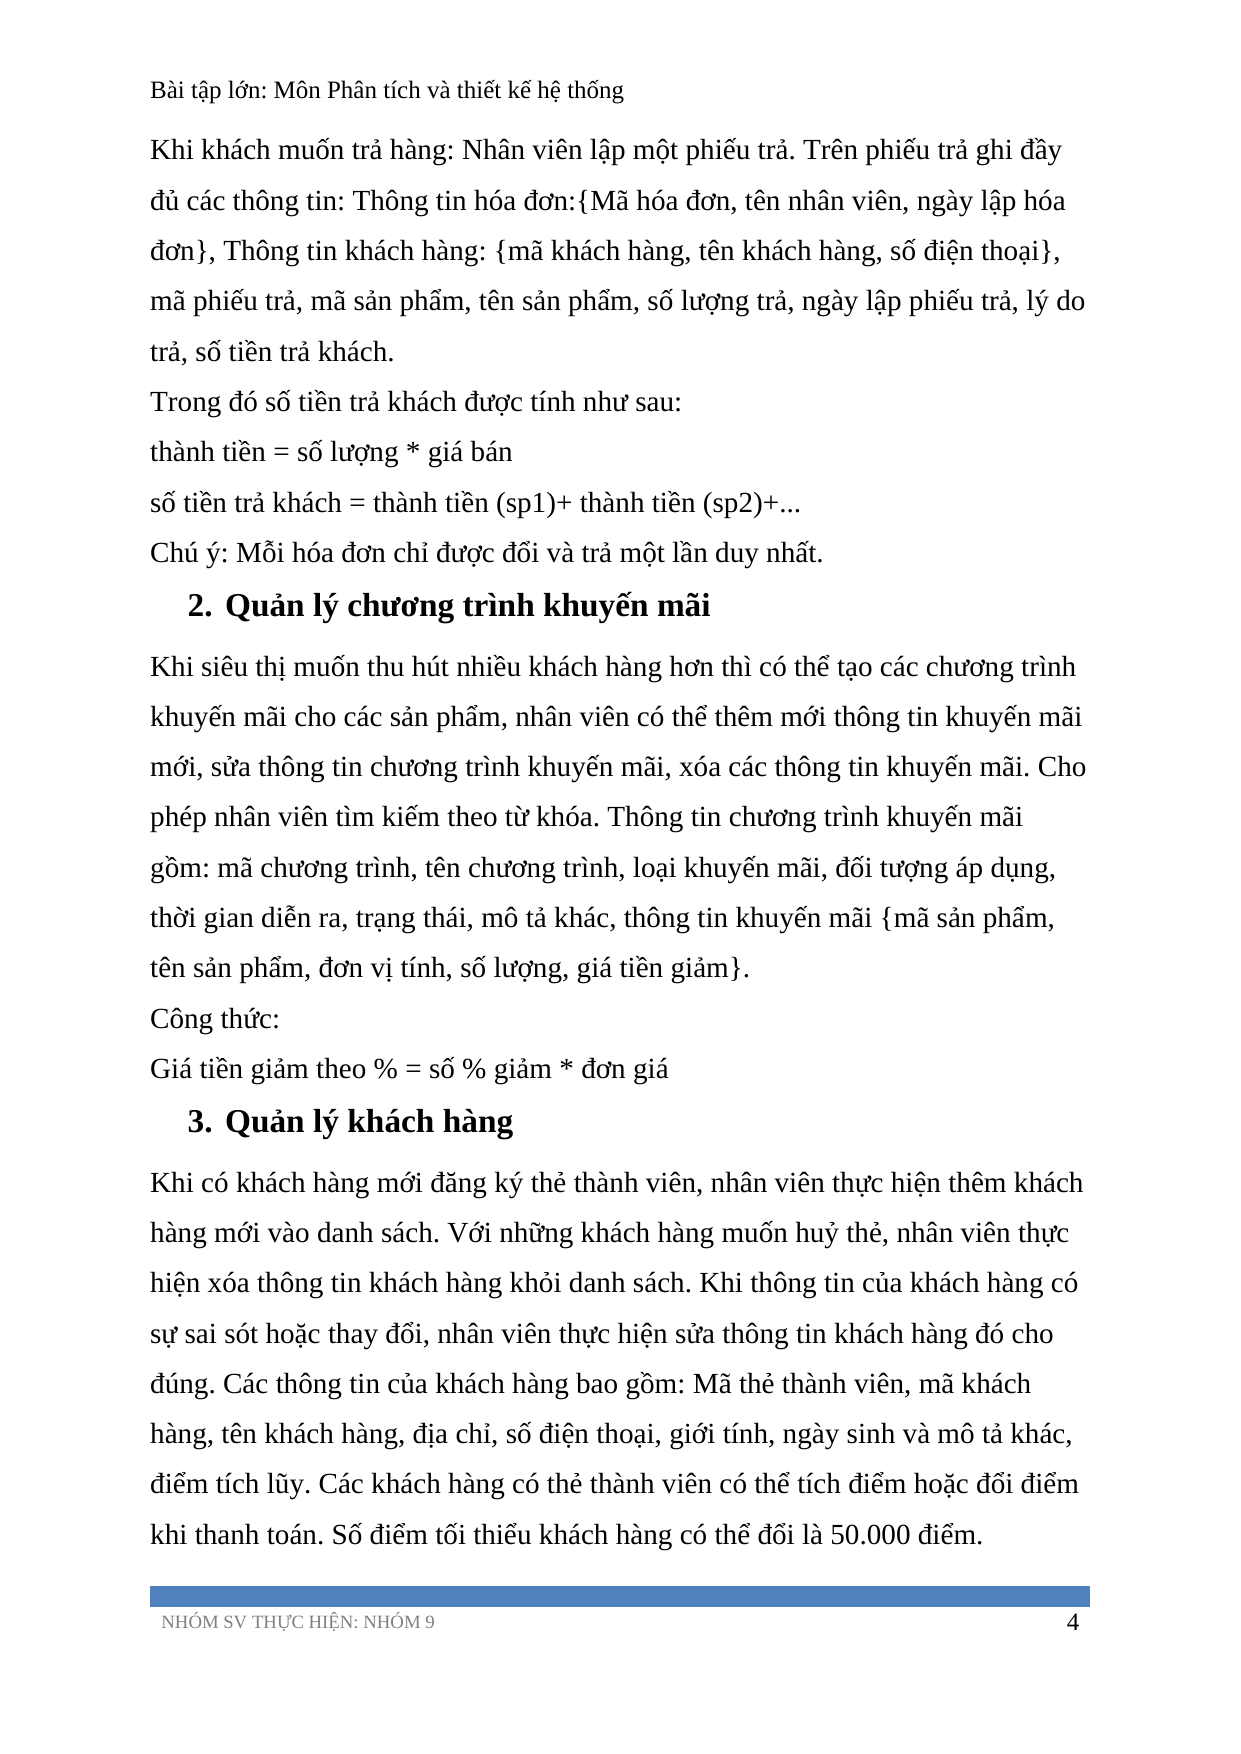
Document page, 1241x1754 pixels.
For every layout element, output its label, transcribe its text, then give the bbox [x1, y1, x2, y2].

text Chú ý: Mỗi hóa đơn chỉ được đổi và trả một lần duy nhất. [150, 535, 1090, 568]
text Khi có khách hàng mới đăng ký thẻ thành viên, nhân viên thực hiện thêm khách hàng mới vào danh sách. Với những khách hàng muốn huỷ thẻ, nhân viên thực hiện xóa thông tin khách hàng khỏi danh sách. Khi thông tin của khách hàng có sự sai sót hoặc thay đổi, nhân viên thực hiện sửa thông tin khách hàng đó cho đúng. Các thông tin của khách hàng bao gồm: Mã thẻ thành viên, mã khách hàng, tên khách hàng, địa chỉ, số điện thoại, giới tính, ngày sinh và mô tả khác, điểm tích lũy. Các khách hàng có thẻ thành viên có thể tích điểm hoặc đổi điểm khi thanh toán. Số điểm tối thiểu khách hàng có thể đổi là 50.000 điểm. [150, 1165, 1090, 1551]
text thành tiền = số lượng * giá bán [150, 434, 1090, 468]
subtitle Quản lý khách hàng [187, 1101, 1090, 1140]
subtitle Quản lý chương trình khuyến mãi [187, 585, 1090, 624]
text Khi siêu thị muốn thu hút nhiều khách hàng hơn thì có thể tạo các chương trình khuyến mãi cho các sản phẩm, nhân viên có thể thêm mới thông tin khuyến mãi mới, sửa thông tin chương trình khuyến mãi, xóa các thông tin khuyến mãi. Cho phép nhân viên tìm kiếm theo từ khóa. Thông tin chương trình khuyến mãi gồm: mã chương trình, tên chương trình, loại khuyến mãi, đối tượng áp dụng, thời gian diễn ra, trạng thái, mô tả khác, thông tin khuyến mãi {mã sản phẩm, tên sản phẩm, đơn vị tính, số lượng, giá tiền giảm}. [150, 649, 1090, 984]
text số tiền trả khách = thành tiền (sp1)+ thành tiền (sp2)+... [150, 485, 1090, 518]
text Công thức: [150, 1001, 1090, 1034]
text Khi khách muốn trả hàng: Nhân viên lập một phiếu trả. Trên phiếu trả ghi đầy đủ các thông tin: Thông tin hóa đơn:{Mã hóa đơn, tên nhân viên, ngày lập hóa đơn}, Thông tin khách hàng: {mã khách hàng, tên khách hàng, số điện thoại}, mã phiếu trả, mã sản phẩm, tên sản phẩm, số lượng trả, ngày lập phiếu trả, lý do trả, số tiền trả khách. [150, 132, 1090, 367]
text Trong đó số tiền trả khách được tính như sau: [150, 384, 1090, 418]
text Giá tiền giảm theo % = số % giảm * đơn giá [150, 1051, 1090, 1085]
